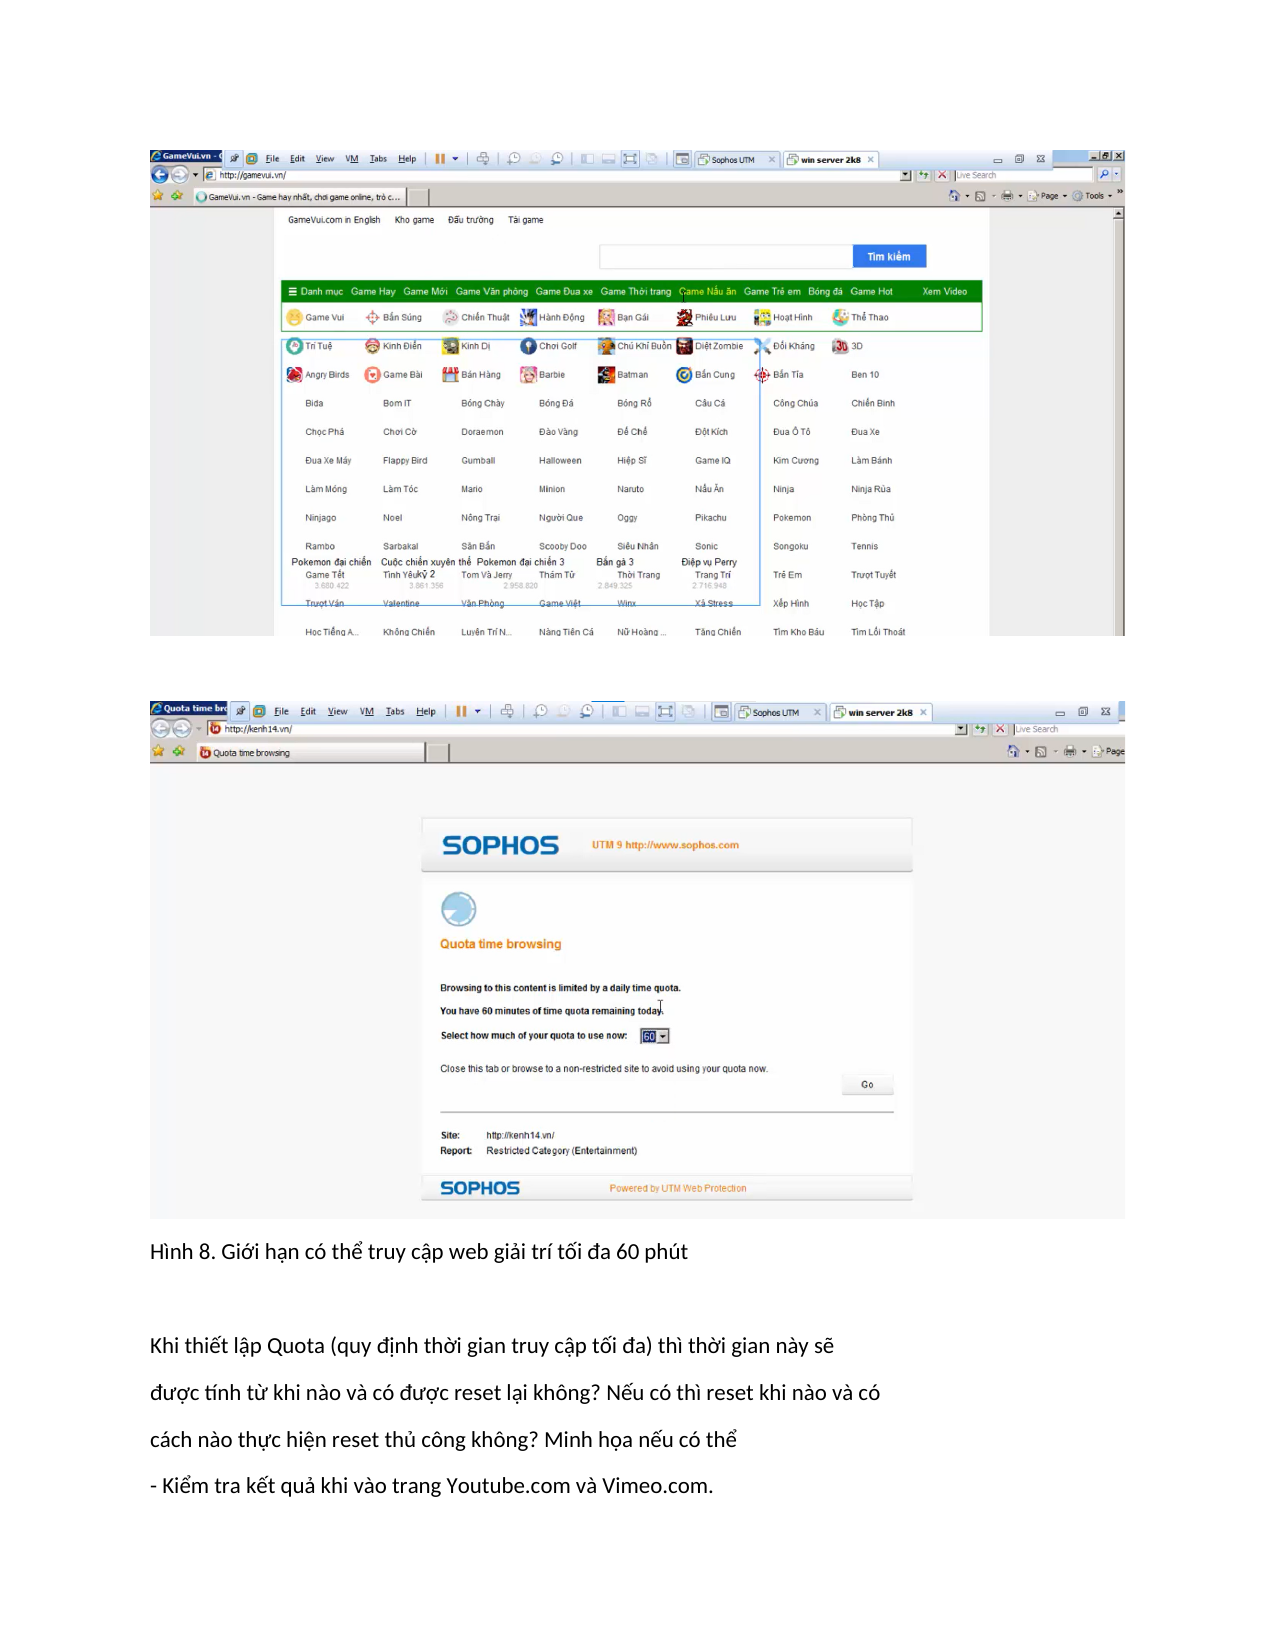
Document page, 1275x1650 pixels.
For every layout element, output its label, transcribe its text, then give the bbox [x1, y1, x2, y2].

picture [150, 150, 1125, 636]
picture [150, 701, 1125, 1219]
text cách nào thực hiện reset thủ công không? Minh họa nếu có thể [150, 1425, 1125, 1453]
text - Kiểm tra kết quả khi vào trang Youtube.com và Vimeo.com. [150, 1472, 1125, 1500]
text Hình 8. Giới hạn có thể truy cập web giải trí tối đa 60 phút [150, 1237, 1125, 1265]
text Khi thiết lập Quota (quy định thời gian truy cập tối đa) thì thời gian này sẽ [150, 1331, 1125, 1359]
text được tính từ khi nào và có được reset lại không? Nếu có thì reset khi nào và có [150, 1378, 1125, 1406]
